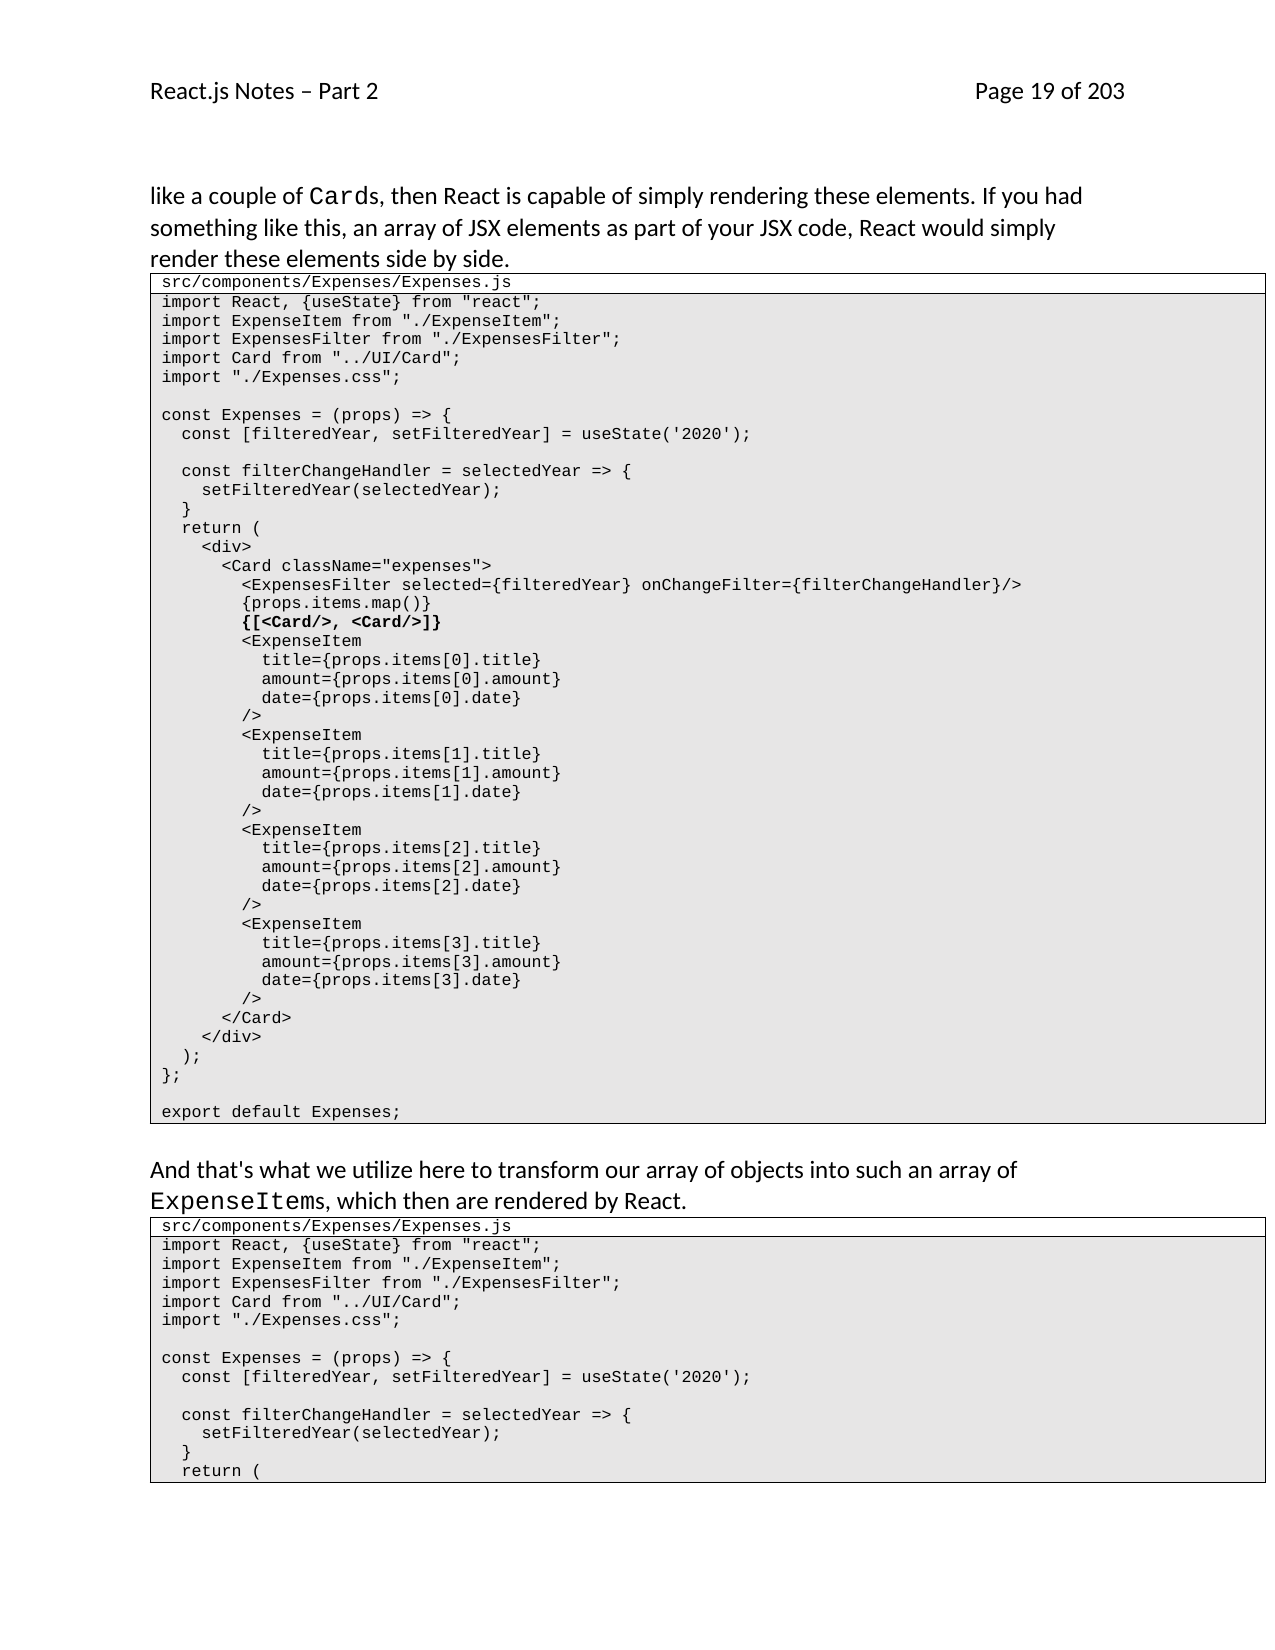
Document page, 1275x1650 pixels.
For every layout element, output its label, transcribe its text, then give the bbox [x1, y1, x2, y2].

table_header src/components/Expenses/Expenses.js [151, 1218, 1265, 1236]
table_cell import React, {useState} from "react"; import ExpenseItem from "./ExpenseItem"; import ExpensesFilter from "./ExpensesFilter"; import Card from "../UI/Card"; import "./Expenses.css"; const Expenses = (props) => { const [filteredYear, setFilteredYear] = useState('2020'); const filterChangeHandler = selectedYear => { setFilteredYear(selectedYear); } return ( <div> <Card className="expenses"> <ExpensesFilter selected={filteredYear} onChangeFilter={filterChangeHandler}/> {props.items.map()} {[<Card/>, <Card/>]} <ExpenseItem title={props.items[0].title} amount={props.items[0].amount} date={props.items[0].date} /> <ExpenseItem title={props.items[1].title} amount={props.items[1].amount} date={props.items[1].date} /> <ExpenseItem title={props.items[2].title} amount={props.items[2].amount} date={props.items[2].date} /> <ExpenseItem title={props.items[3].title} amount={props.items[3].amount} date={props.items[3].date} /> </Card> </div> ); }; export default Expenses; [151, 294, 1265, 1123]
text like a couple of Cards, then React is capable of simply rendering these elements. If you had something like this, an array of JSX elements as part of your JSX code, React would simply render these elements side by side. [150, 181, 1125, 273]
table_header src/components/Expenses/Expenses.js [151, 274, 1265, 293]
text And that's what we utilize here to transform our array of objects into such an array of ExpenseItems, which then are rendered by React. [150, 1154, 1125, 1217]
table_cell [151, 1237, 1265, 1482]
